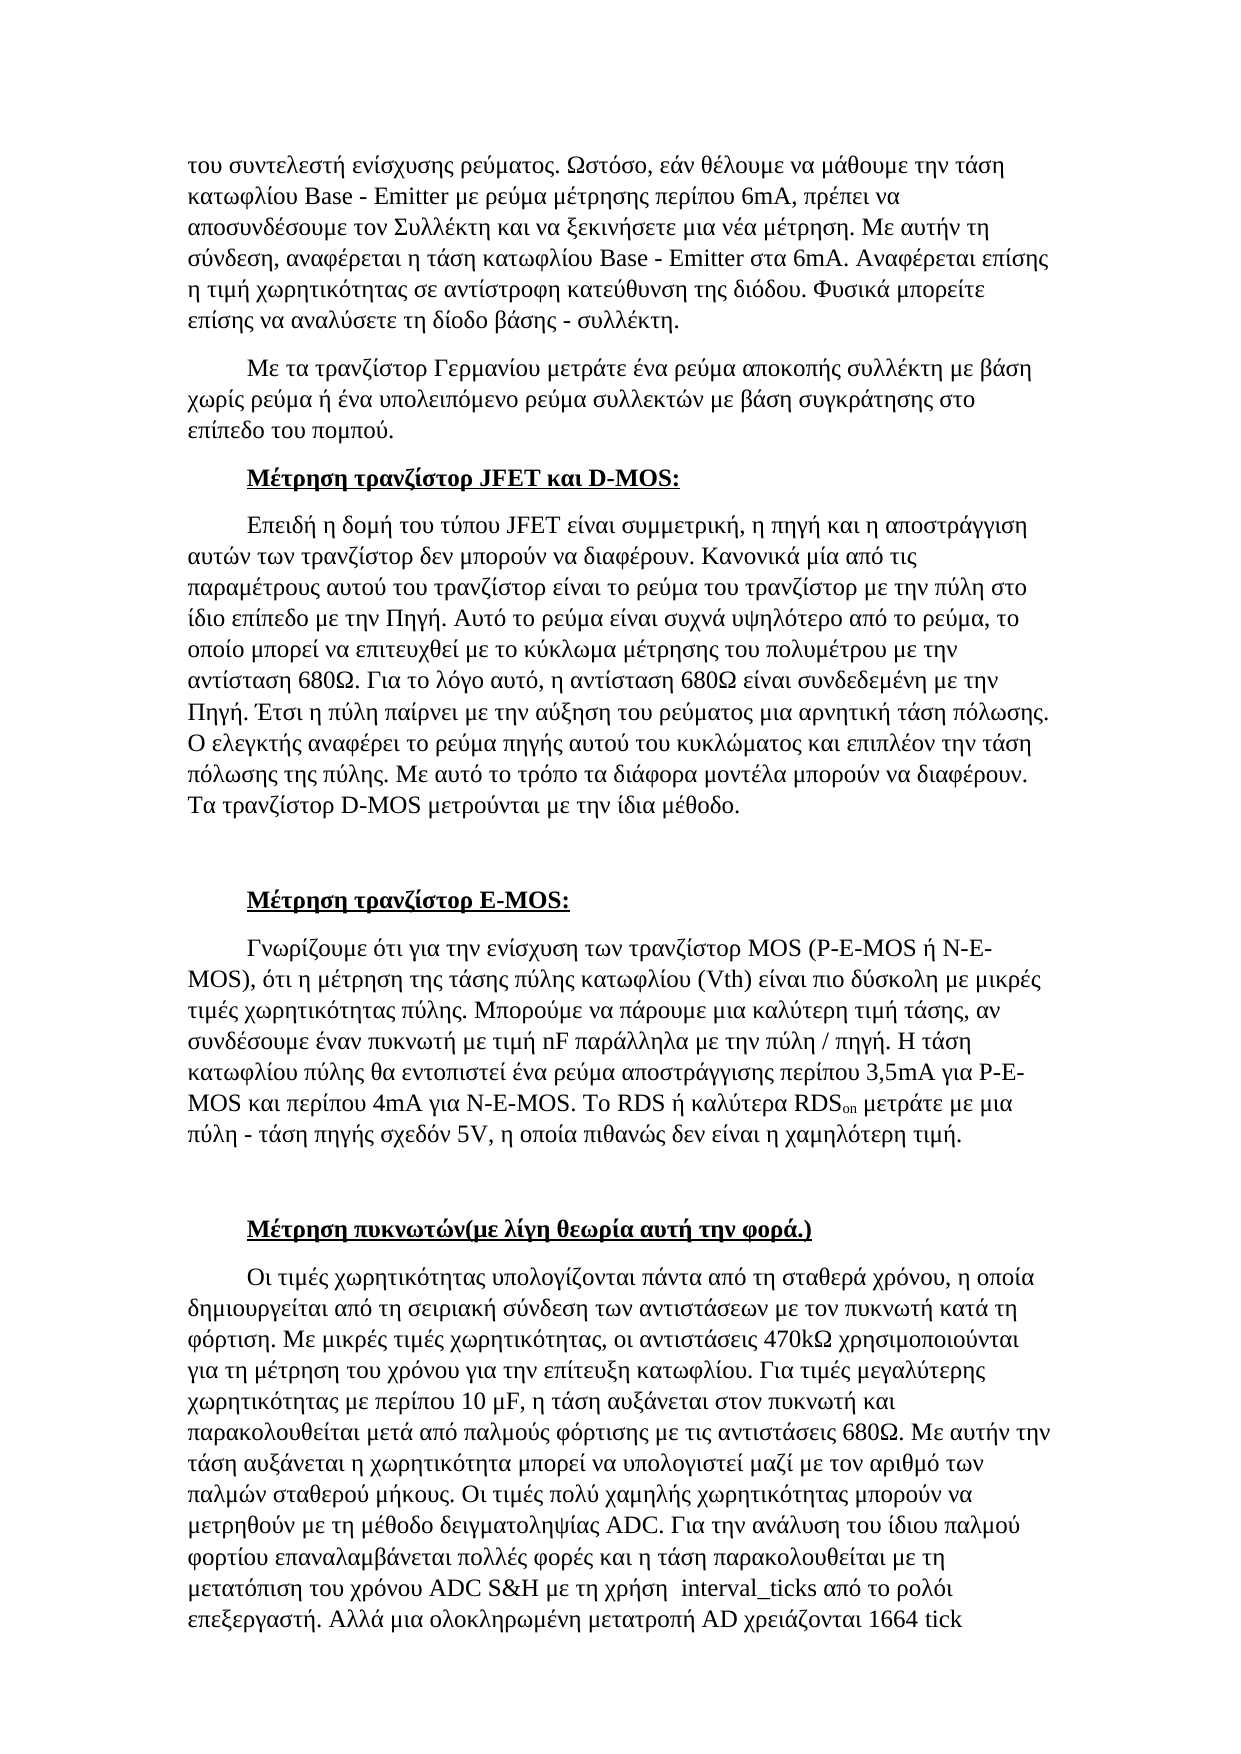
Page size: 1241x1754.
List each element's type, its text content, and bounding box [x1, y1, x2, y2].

text Με τα τρανζίστορ Γερμανίου μετράτε ένα ρεύμα αποκοπής συλλέκτη με βάση χωρίς ρεύμα ή ένα υπολειπόμενο ρεύμα συλλεκτών με βάση συγκράτησης στο επίπεδο του πομπού. [187, 353, 1053, 444]
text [187, 1262, 1053, 1632]
text Μέτρηση τρανζίστορ JFET και D-MOS: [187, 463, 1053, 491]
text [187, 150, 1053, 334]
text Επειδή η δομή του τύπου JFET είναι συμμετρική, η πηγή και η αποστράγγιση αυτών των τρανζίστορ δεν μπορούν να διαφέρουν. Κανονικά μία από τις παραμέτρους αυτού του τρανζίστορ είναι το ρεύμα του τρανζίστορ με την πύλη στο ίδιο επίπεδο με την Πηγή. Αυτό το ρεύμα είναι συχνά υψηλότερο από το ρεύμα, το οποίο μπορεί να επιτευχθεί με το κύκλωμα μέτρησης του πολυμέτρου με την αντίσταση 680Ω. Για το λόγο αυτό, η αντίσταση 680Ω είναι συνδεδεμένη με την Πηγή. Έτσι η πύλη παίρνει με την αύξηση του ρεύματος μια αρνητική τάση πόλωσης. Ο ελεγκτής αναφέρει το ρεύμα πηγής αυτού του κυκλώματος και επιπλέον την τάση πόλωσης της πύλης. Με αυτό το τρόπο τα διάφορα μοντέλα μπορούν να διαφέρουν. Τα τρανζίστορ D-MOS μετρούνται με την ίδια μέθοδο. [187, 510, 1053, 818]
text Μέτρηση πυκνωτών(με λίγη θεωρία αυτή την φορά.) [187, 1214, 1053, 1243]
text Γνωρίζουμε ότι για την ενίσχυση των τρανζίστορ MOS (P-E-MOS ή N-E-MOS), ότι η μέτρηση της τάσης πύλης κατωφλίου (Vth) είναι πιο δύσκολη με μικρές τιμές χωρητικότητας πύλης. Μπορούμε να πάρουμε μια καλύτερη τιμή τάσης, αν συνδέσουμε έναν πυκνωτή με τιμή nF παράλληλα με την πύλη / πηγή. Η τάση κατωφλίου πύλης θα εντοπιστεί ένα ρεύμα αποστράγγισης περίπου 3,5mA για P-E-MOS και περίπου 4mA για N-E-MOS. Το RDS ή καλύτερα RDSon μετράτε με μια πύλη - τάση πηγής σχεδόν 5V, η οποία πιθανώς δεν είναι η χαμηλότερη τιμή. [187, 933, 1053, 1148]
text Μέτρηση τρανζίστορ E-MOS: [187, 885, 1053, 914]
